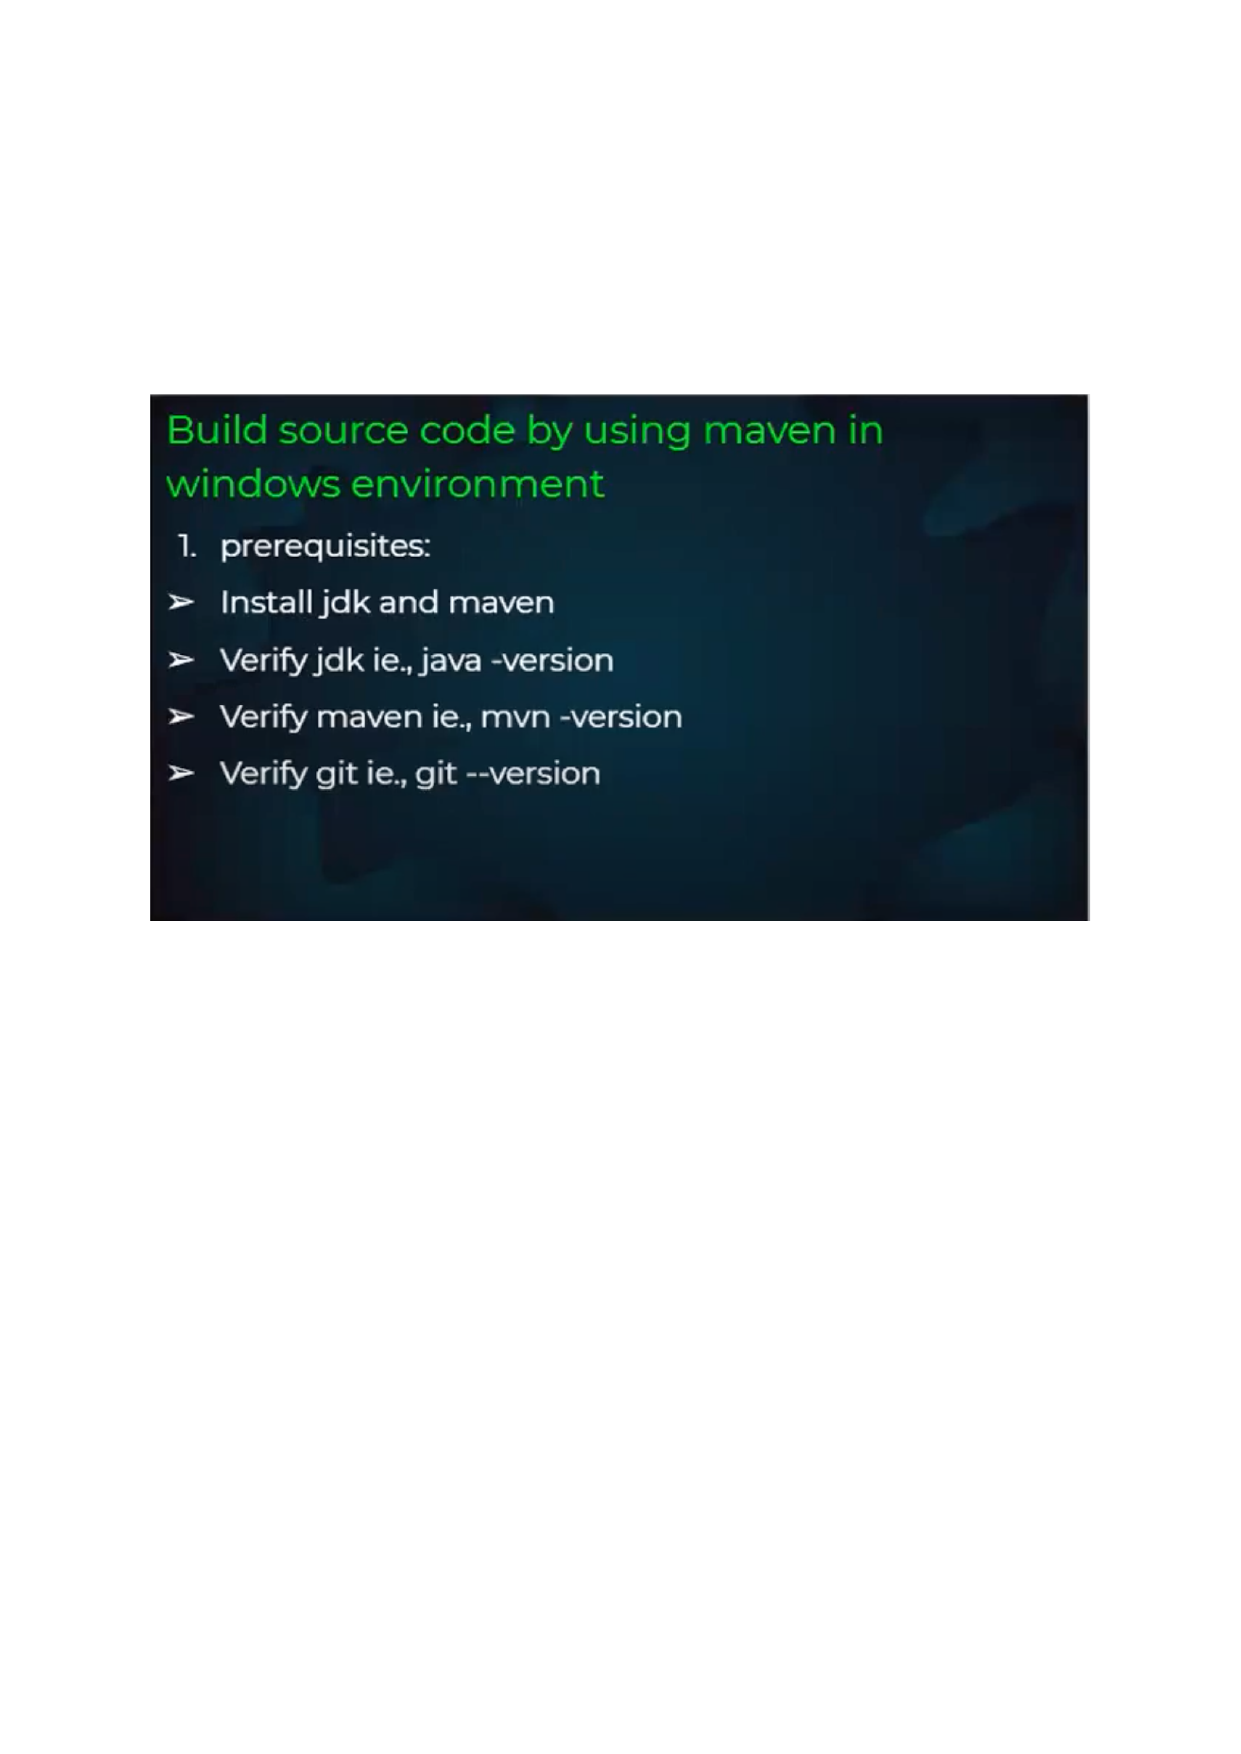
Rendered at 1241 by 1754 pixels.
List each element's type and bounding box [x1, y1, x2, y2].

picture [150, 394, 1091, 921]
